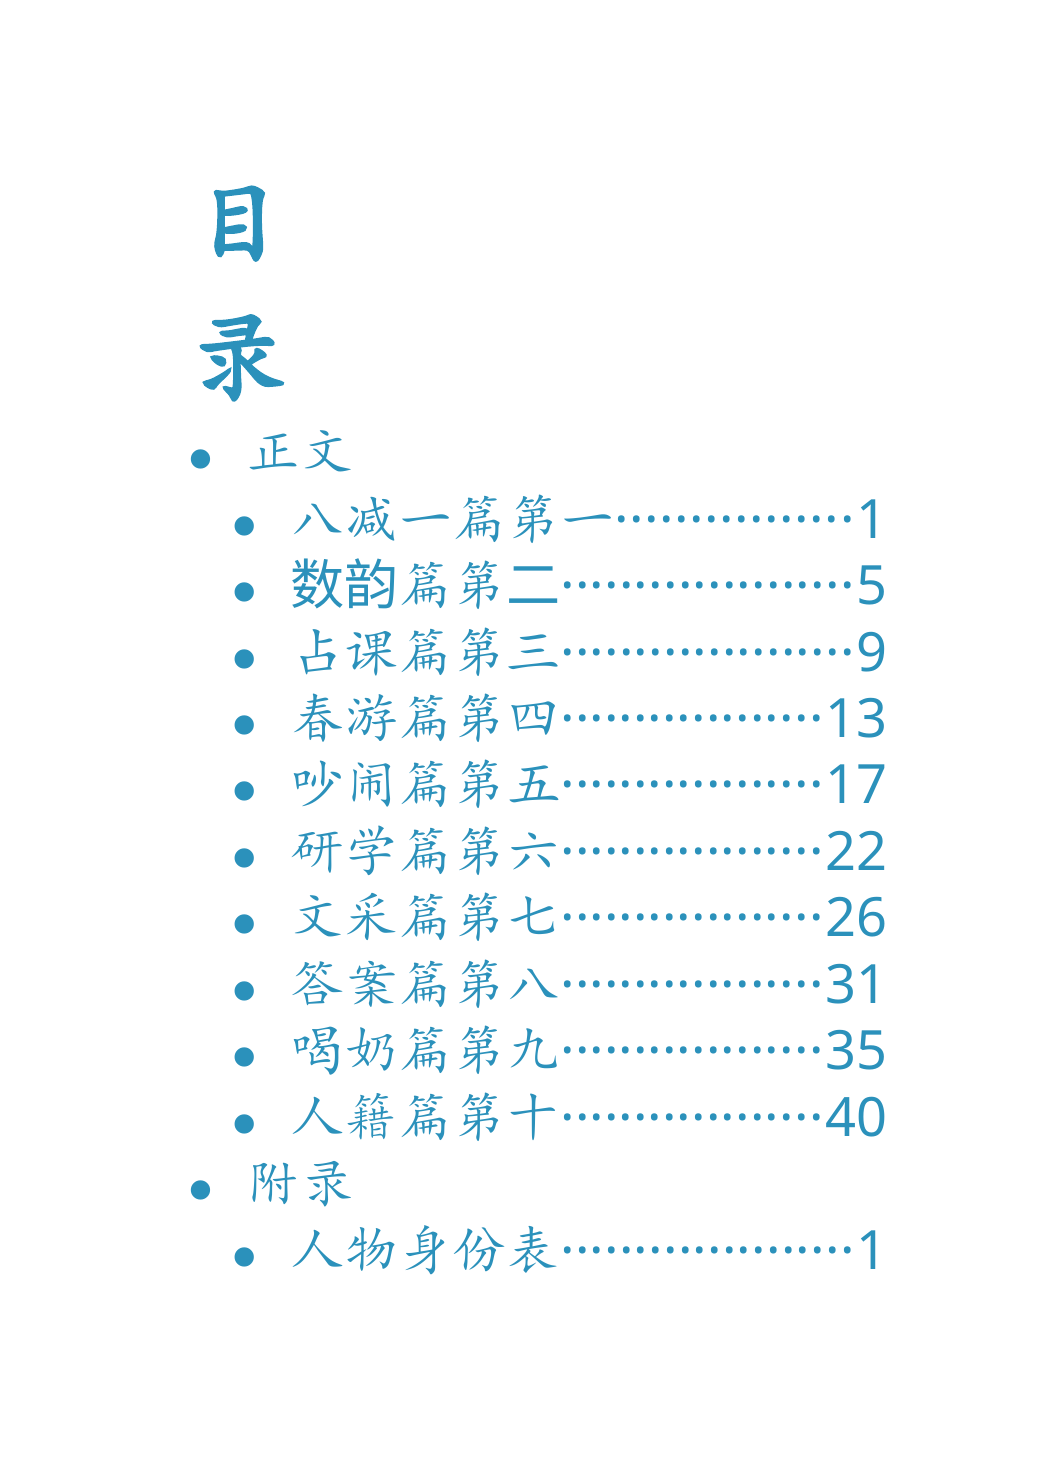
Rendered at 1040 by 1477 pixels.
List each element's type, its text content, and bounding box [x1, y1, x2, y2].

text 目 [188, 149, 852, 282]
list 八减一篇第一 1 [232, 482, 852, 548]
list 研学篇第六 23 [232, 814, 852, 880]
list 人物身份表 1 [232, 1213, 852, 1279]
list 正文 [188, 415, 852, 482]
text 录 [188, 282, 852, 415]
list 喝奶篇第九 37 [232, 1013, 852, 1080]
list 吵闹篇第五 18 [232, 747, 852, 814]
list 附录 [188, 1146, 852, 1213]
list 答案篇第八 32 [232, 947, 852, 1013]
list 人籍篇第十 41 [232, 1080, 852, 1146]
list 文采篇第七 27 [232, 880, 852, 947]
list 数韵篇第二 5 [232, 548, 852, 614]
list 占课篇第三 9 [232, 614, 852, 681]
list 春游篇第四 13 [232, 681, 852, 747]
